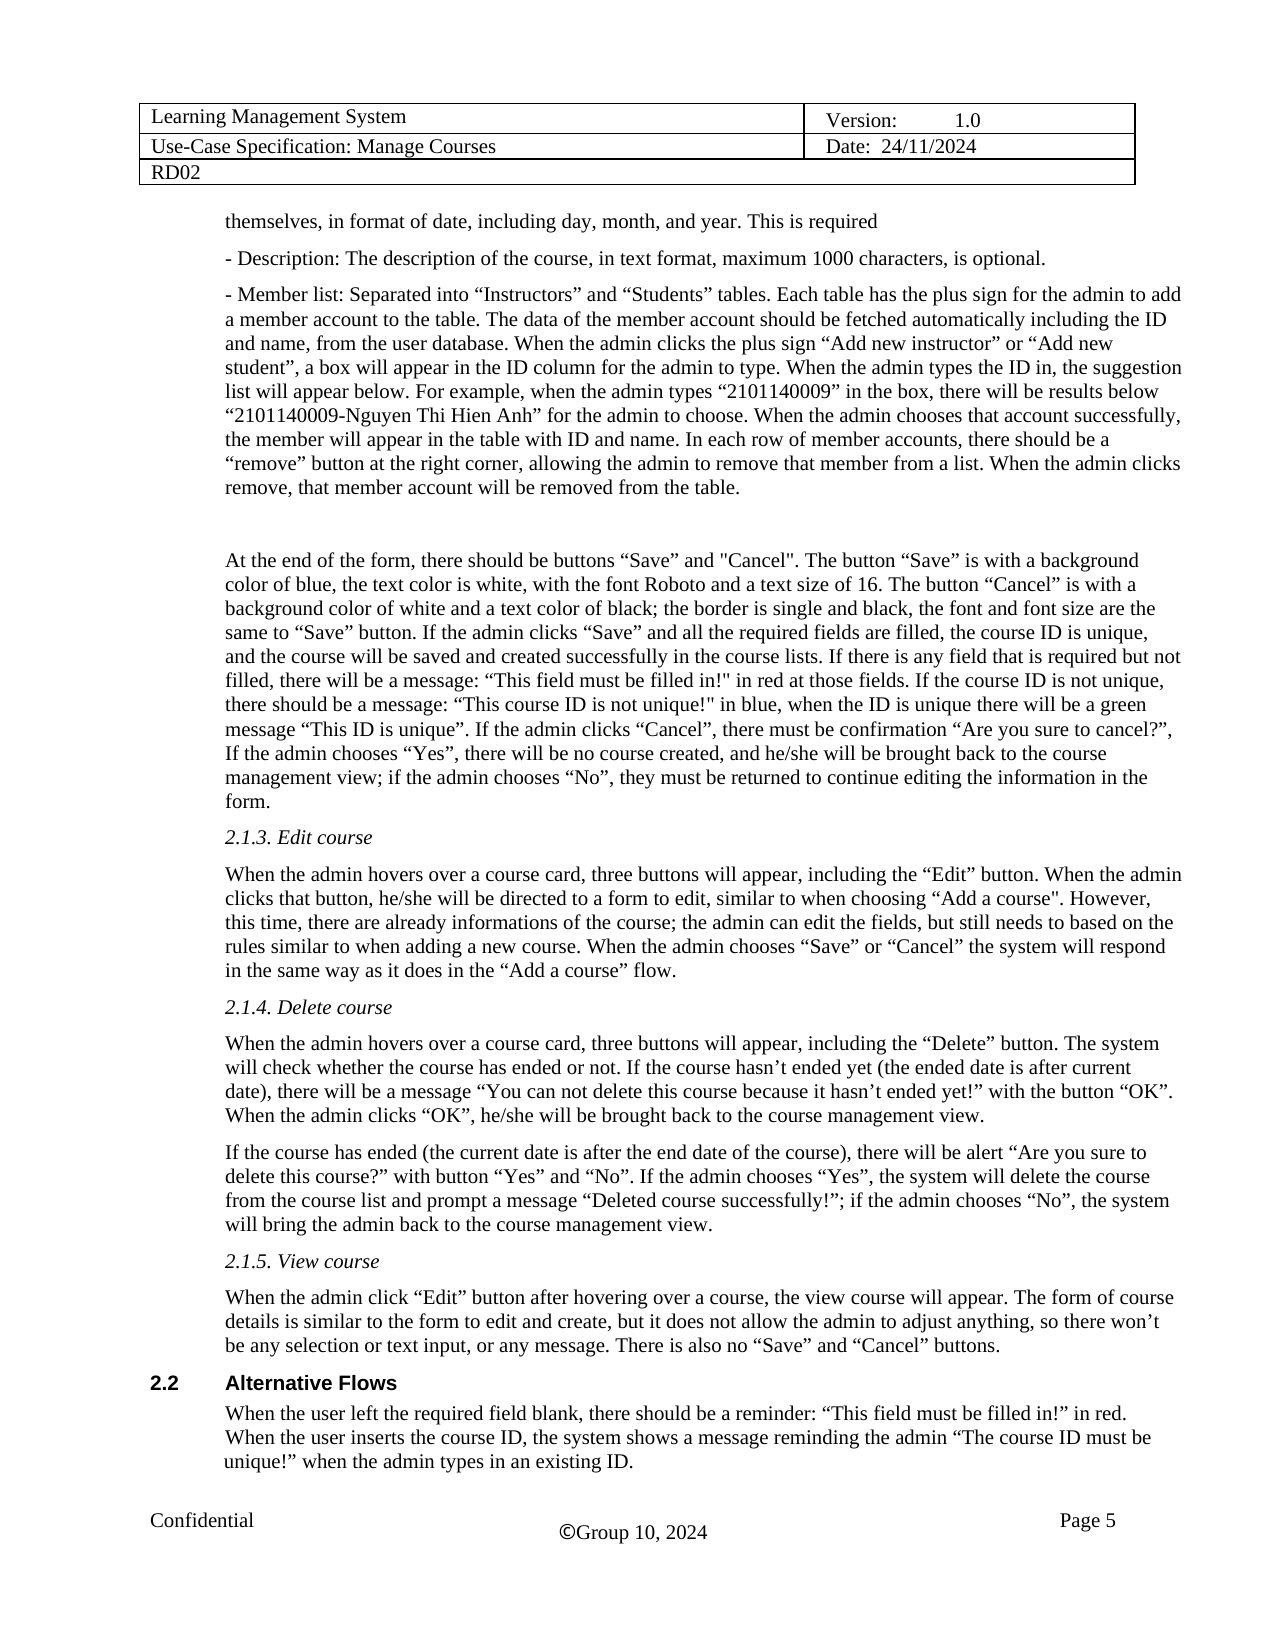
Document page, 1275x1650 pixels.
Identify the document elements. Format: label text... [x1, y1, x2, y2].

text - Member list: Separated into “Instructors” and “Students” tables. Each table has the plus sign for the admin to add a member account to the table. The data of the member account should be fetched automatically including the ID and name, from the user database. When the admin clicks the plus sign “Add new instructor” or “Add new student”, a box will appear in the ID column for the admin to type. When the admin types the ID in, the suggestion list will appear below. For example, when the admin types “2101140009” in the box, there will be results below “2101140009-Nguyen Thi Hien Anh” for the admin to choose. When the admin chooses that account successfully, the member will appear in the table with ID and name. In each row of member accounts, there should be a “remove” button at the right corner, allowing the admin to remove that member from a list. When the admin clicks remove, that member account will be removed from the table. [225, 282, 1183, 499]
text When the user left the required field blank, there should be a reminder: “This field must be filled in!” in red. [224, 1401, 1183, 1425]
text If the course has ended (the current date is after the end date of the course), there will be alert “Are you sure to delete this course?” with button “Yes” and “No”. If the admin chooses “Yes”, the system will delete the course from the course list and prompt a message “Deleted course successfully!”; if the admin chooses “No”, the system will bring the admin back to the course management view. [225, 1140, 1183, 1236]
text When the admin hovers over a course card, three buttons will appear, including the “Delete” button. The system will check whether the course has ended or not. If the course hasn’t ended yet (the ended date is after current date), there will be a message “You can not delete this course because it hasn’t ended yet!” with the button “OK”. When the admin clicks “OK”, he/she will be brought back to the course management view. [225, 1031, 1183, 1127]
subtitle Alternative Flows [150, 1370, 1183, 1395]
text 2.1.4. Delete course [225, 994, 1183, 1019]
text At the end of the form, there should be buttons “Save” and "Cancel". The button “Save” is with a background color of blue, the text color is white, with the font Roboto and a text size of 16. The button “Cancel” is with a background color of white and a text color of black; the border is single and black, the font and font size are the same to “Save” button. If the admin clicks “Save” and all the required fields are filled, the course ID is unique, and the course will be saved and created successfully in the course lists. If there is any field that is required but not filled, there will be a message: “This field must be filled in!" in red at those fields. If the course ID is not unique, there should be a message: “This course ID is not unique!" in blue, when the ID is unique there will be a green message “This ID is unique”. If the admin clicks “Cancel”, there must be confirmation “Are you sure to cancel?”, If the admin chooses “Yes”, there will be no course created, and he/she will be brought back to the course management view; if the admin chooses “No”, they must be returned to continue editing the information in the form. [225, 548, 1183, 813]
text When the user inserts the course ID, the system shows a message reminding the admin “The course ID must be unique!” when the admin types in an existing ID. [224, 1425, 1183, 1473]
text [225, 209, 1183, 233]
text - Description: The description of the course, in text format, maximum 1000 characters, is optional. [225, 246, 1183, 270]
text When the admin click “Edit” button after hovering over a course, the view course will appear. The form of course details is similar to the form to edit and create, but it does not allow the admin to adjust anything, so there won’t be any selection or text input, or any message. There is also no “Save” and “Cancel” buttons. [225, 1285, 1183, 1357]
text 2.1.3. Edit course [225, 825, 1183, 849]
text When the admin hovers over a course card, three buttons will appear, including the “Edit” button. When the admin clicks that button, he/she will be directed to a form to edit, similar to when choosing “Add a course". However, this time, there are already informations of the course; the admin can edit the fields, but still needs to based on the rules similar to when adding a new course. When the admin chooses “Save” or “Cancel” the system will respond in the same way as it does in the “Add a course” flow. [225, 862, 1183, 982]
text 2.1.5. View course [225, 1249, 1183, 1273]
